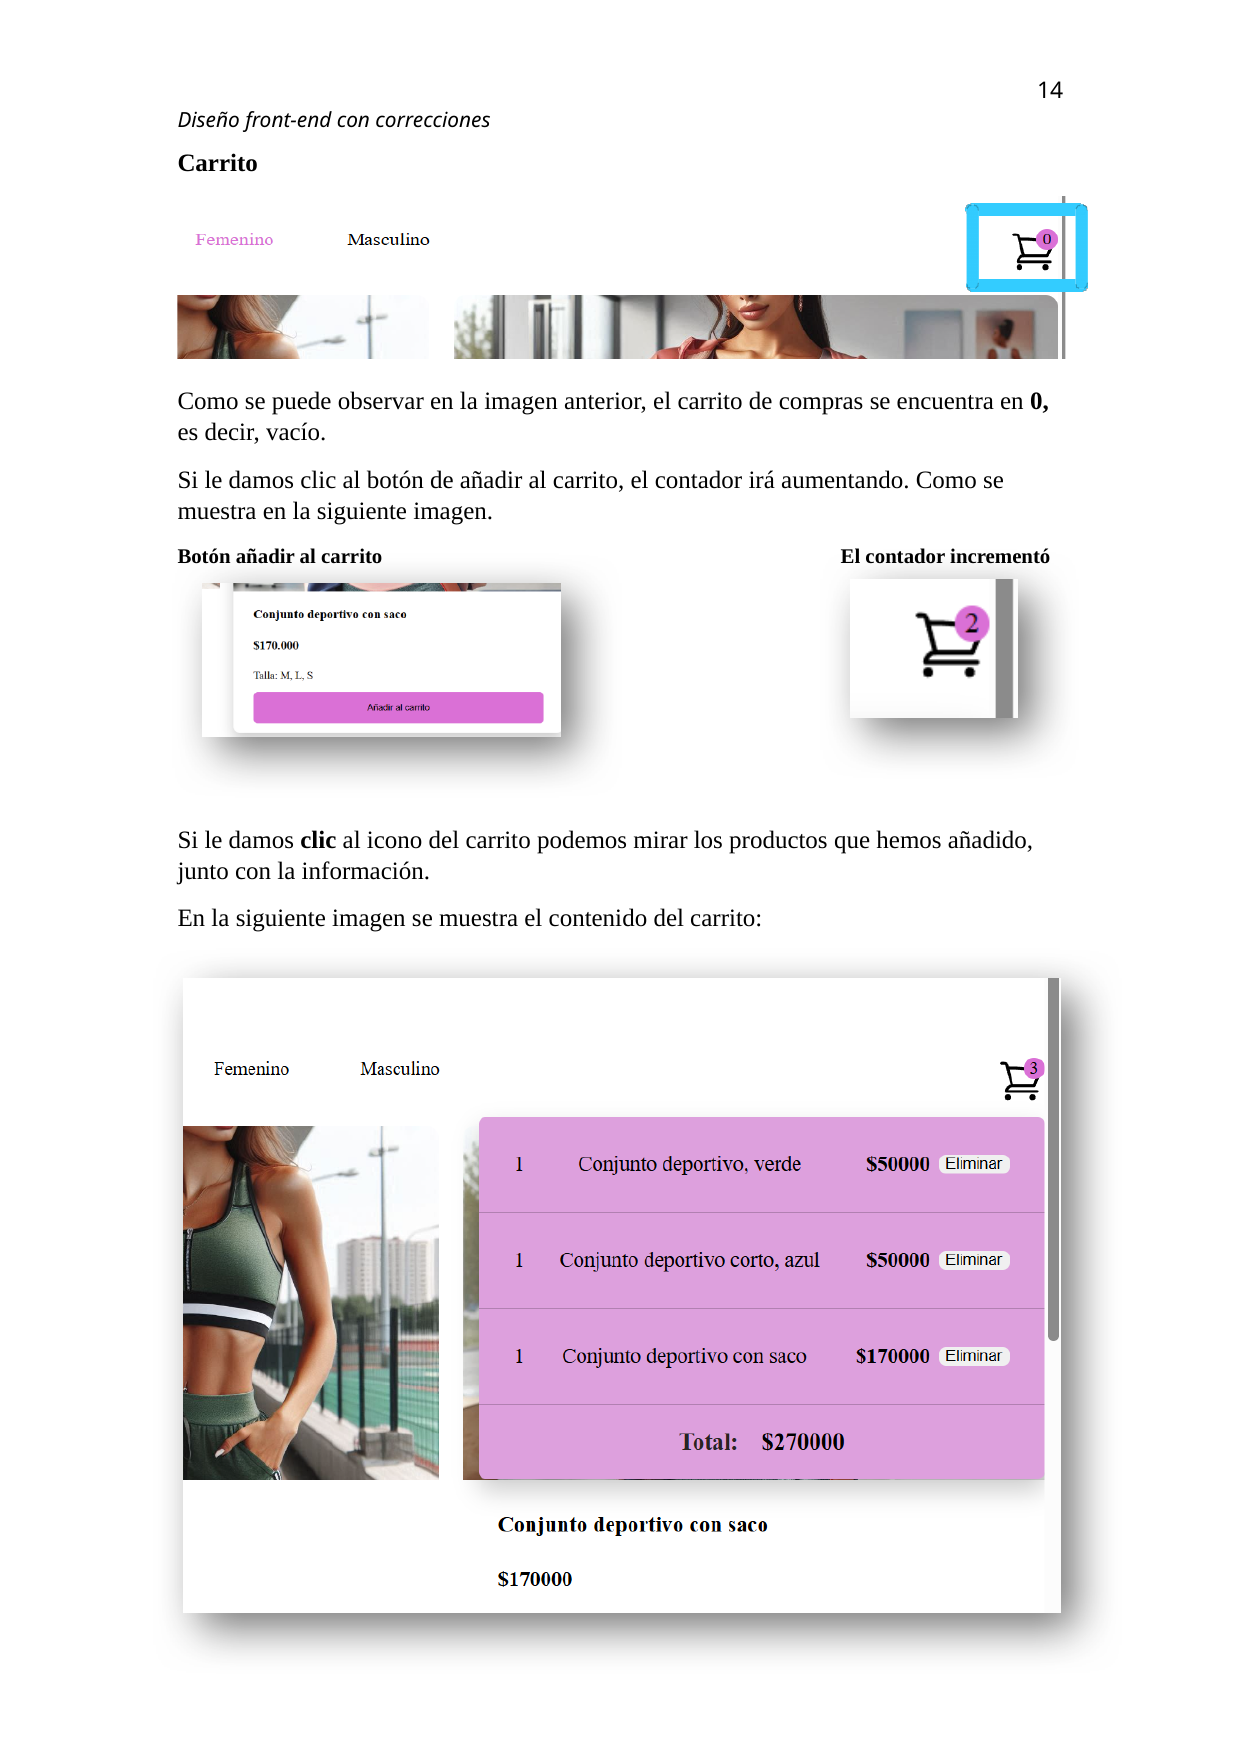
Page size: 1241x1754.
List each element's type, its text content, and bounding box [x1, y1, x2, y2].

text Si le damos clic al botón de añadir al carrito, el contador irá aumentando. Como se muestra en la siguiente imagen. [177, 465, 1063, 525]
text Carrito [177, 148, 1063, 176]
picture [183, 978, 1061, 1613]
picture [202, 583, 561, 737]
text Como se puede observar en la imagen anterior, el carrito de compras se encuentra en 0, es decir, vacío. [177, 386, 1063, 446]
picture [850, 579, 1018, 718]
text Si le damos clic al icono del carrito podemos mirar los productos que hemos añadido, junto con la información. [177, 825, 1063, 884]
text En la siguiente imagen se muestra el contenido del carrito: [177, 903, 1063, 932]
text Botón añadir al carrito El contador incrementó [177, 544, 1063, 568]
picture [177, 196, 1088, 359]
picture [1076, 205, 1088, 288]
